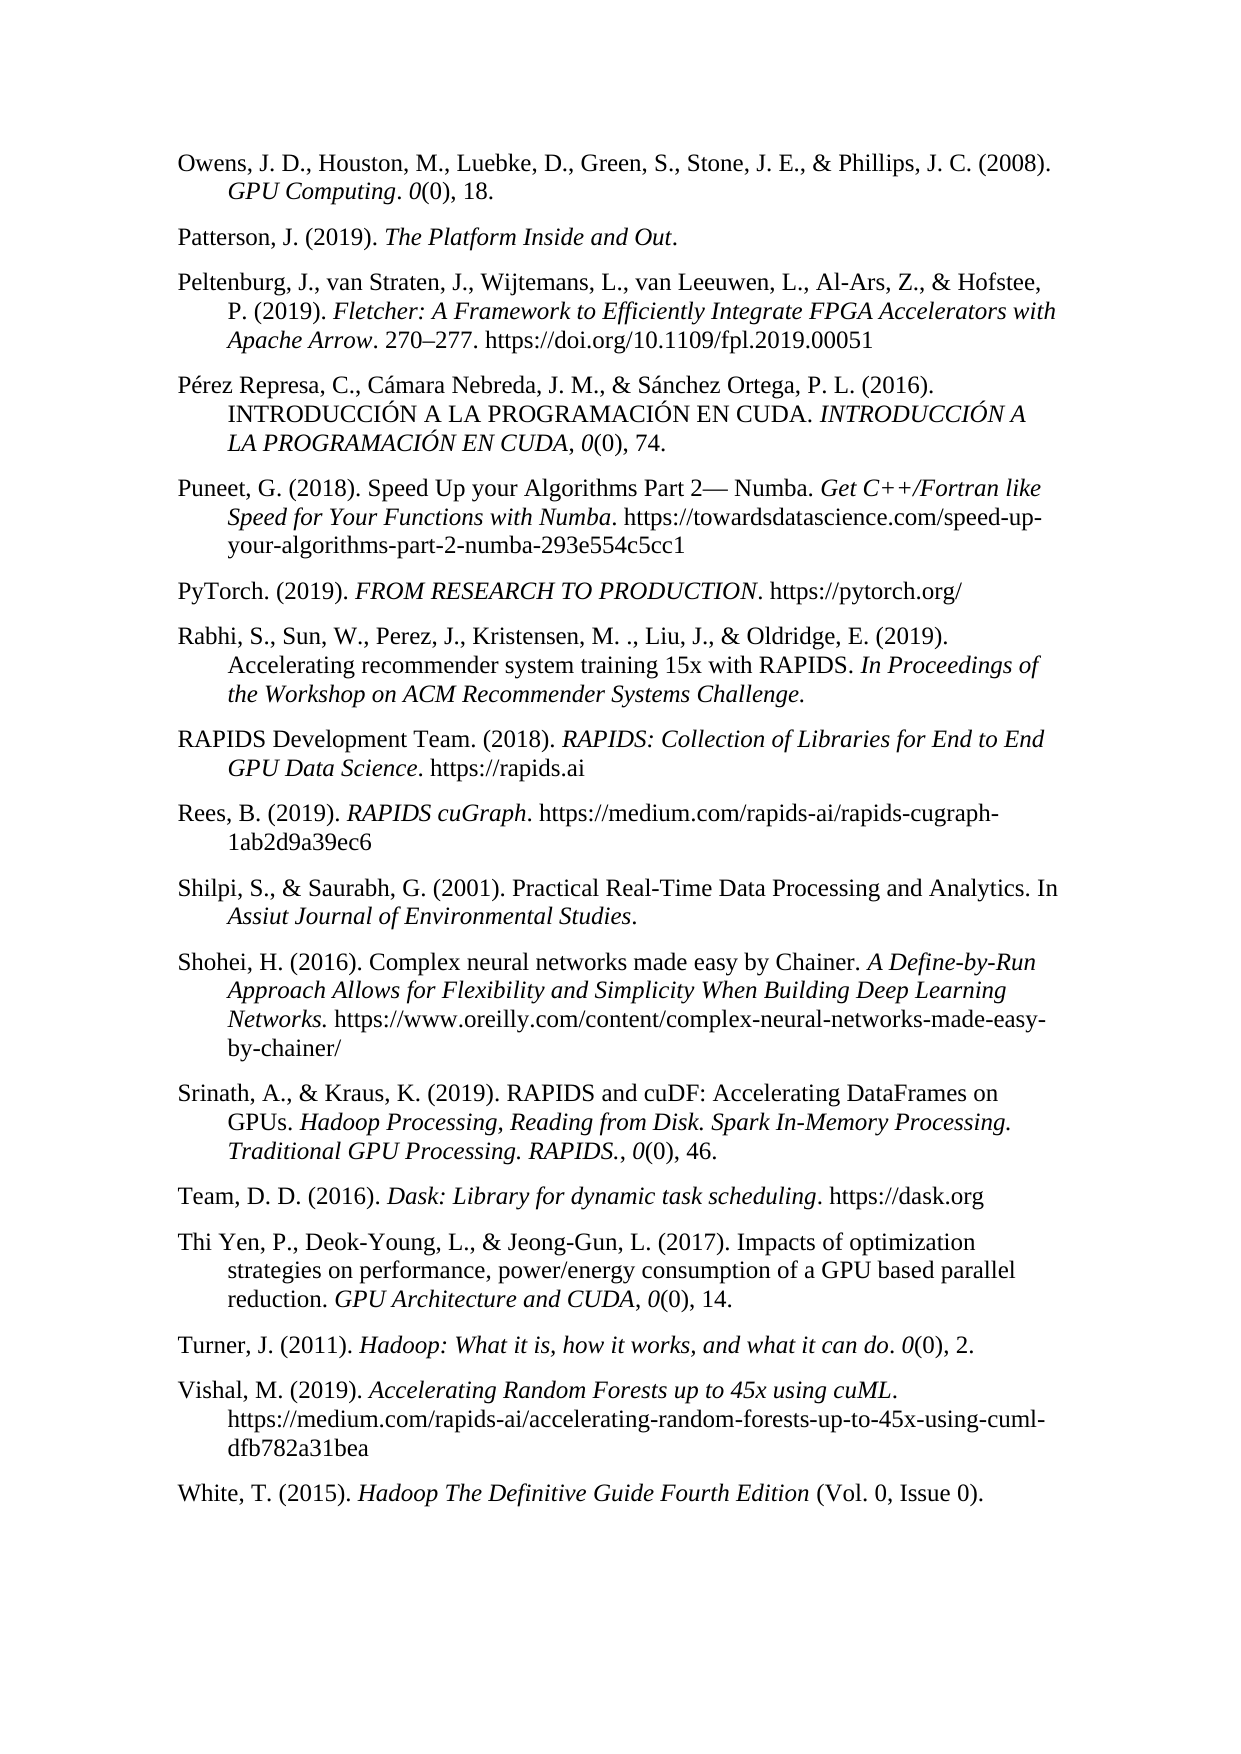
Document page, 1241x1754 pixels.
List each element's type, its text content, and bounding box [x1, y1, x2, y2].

text Owens, J. D., Houston, M., Luebke, D., Green, S., Stone, J. E., & Phillips, J. C. (2008). GPU Computing. 0(0), 18. [177, 148, 1063, 205]
text Rabhi, S., Sun, W., Perez, J., Kristensen, M. ., Liu, J., & Oldridge, E. (2019). Accelerating recommender system training 15x with RAPIDS. In Proceedings of the Workshop on ACM Recommender Systems Challenge. [177, 621, 1063, 708]
text Peltenburg, J., van Straten, J., Wijtemans, L., van Leeuwen, L., Al-Ars, Z., & Hofstee, P. (2019). Fletcher: A Framework to Efficiently Integrate FPGA Accelerators with Apache Arrow. 270–277. https://doi.org/10.1109/fpl.2019.00051 [177, 267, 1063, 353]
text Shilpi, S., & Saurabh, G. (2001). Practical Real-Time Data Processing and Analytics. In Assiut Journal of Environmental Studies. [177, 873, 1063, 930]
text RAPIDS Development Team. (2018). RAPIDS: Collection of Libraries for End to End GPU Data Science. https://rapids.ai [177, 724, 1063, 782]
text PyTorch. (2019). FROM RESEARCH TO PRODUCTION. https://pytorch.org/ [177, 576, 1063, 605]
text Pérez Represa, C., Cámara Nebreda, J. M., & Sánchez Ortega, P. L. (2016). INTRODUCCIÓN A LA PROGRAMACIÓN EN CUDA. INTRODUCCIÓN A LA PROGRAMACIÓN EN CUDA, 0(0), 74. [177, 370, 1063, 456]
text Vishal, M. (2019). Accelerating Random Forests up to 45x using cuML. https://medium.com/rapids-ai/accelerating-random-forests-up-to-45x-using-cuml-dfb782a31bea [177, 1375, 1063, 1461]
text Puneet, G. (2018). Speed Up your Algorithms Part 2— Numba. Get C++/Fortran like Speed for Your Functions with Numba. https://towardsdatascience.com/speed-up-your-algorithms-part-2-numba-293e554c5cc1 [177, 473, 1063, 559]
text White, T. (2015). Hadoop The Definitive Guide Fourth Edition (Vol. 0, Issue 0). [177, 1478, 1063, 1507]
text Srinath, A., & Kraus, K. (2019). RAPIDS and cuDF: Accelerating DataFrames on GPUs. Hadoop Processing, Reading from Disk. Spark In-Memory Processing. Traditional GPU Processing. RAPIDS., 0(0), 46. [177, 1078, 1063, 1165]
text Team, D. D. (2016). Dask: Library for dynamic task scheduling. https://dask.org [177, 1181, 1063, 1210]
text Shohei, H. (2016). Complex neural networks made easy by Chainer. A Define-by-Run Approach Allows for Flexibility and Simplicity When Building Deep Learning Networks. https://www.oreilly.com/content/complex-neural-networks-made-easy-by-chainer/ [177, 947, 1063, 1062]
text Patterson, J. (2019). The Platform Inside and Out. [177, 222, 1063, 251]
text Rees, B. (2019). RAPIDS cuGraph. https://medium.com/rapids-ai/rapids-cugraph-1ab2d9a39ec6 [177, 798, 1063, 856]
text Thi Yen, P., Deok-Young, L., & Jeong-Gun, L. (2017). Impacts of optimization strategies on performance, power/energy consumption of a GPU based parallel reduction. GPU Architecture and CUDA, 0(0), 14. [177, 1227, 1063, 1313]
text Turner, J. (2011). Hadoop: What it is, how it works, and what it can do. 0(0), 2. [177, 1330, 1063, 1358]
